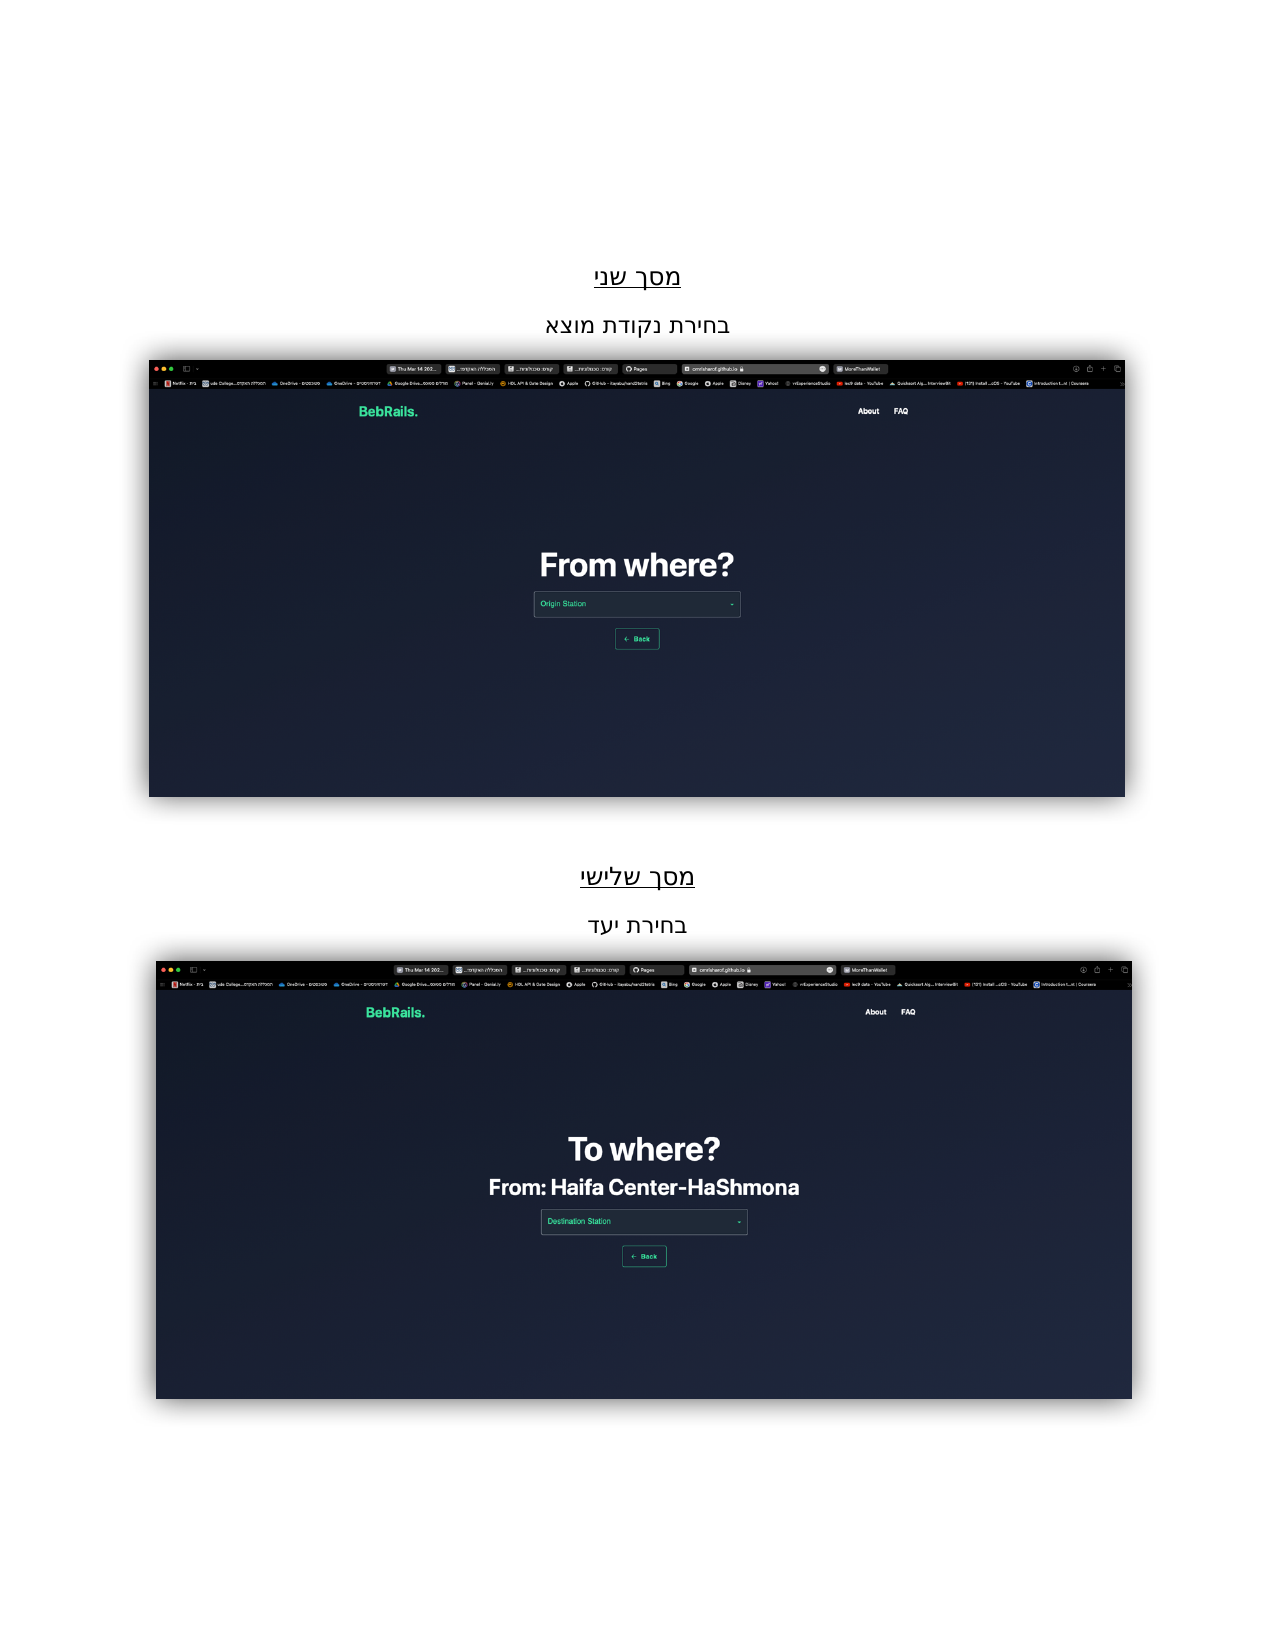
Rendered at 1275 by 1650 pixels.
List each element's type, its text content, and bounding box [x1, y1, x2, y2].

text מסך שלישי [150, 862, 1125, 891]
text מסך שני [150, 262, 1125, 291]
picture [156, 961, 1132, 1399]
text בחירת יעד [150, 912, 1125, 938]
text בחירת נקודת מוצא [150, 312, 1125, 338]
picture [149, 360, 1125, 797]
